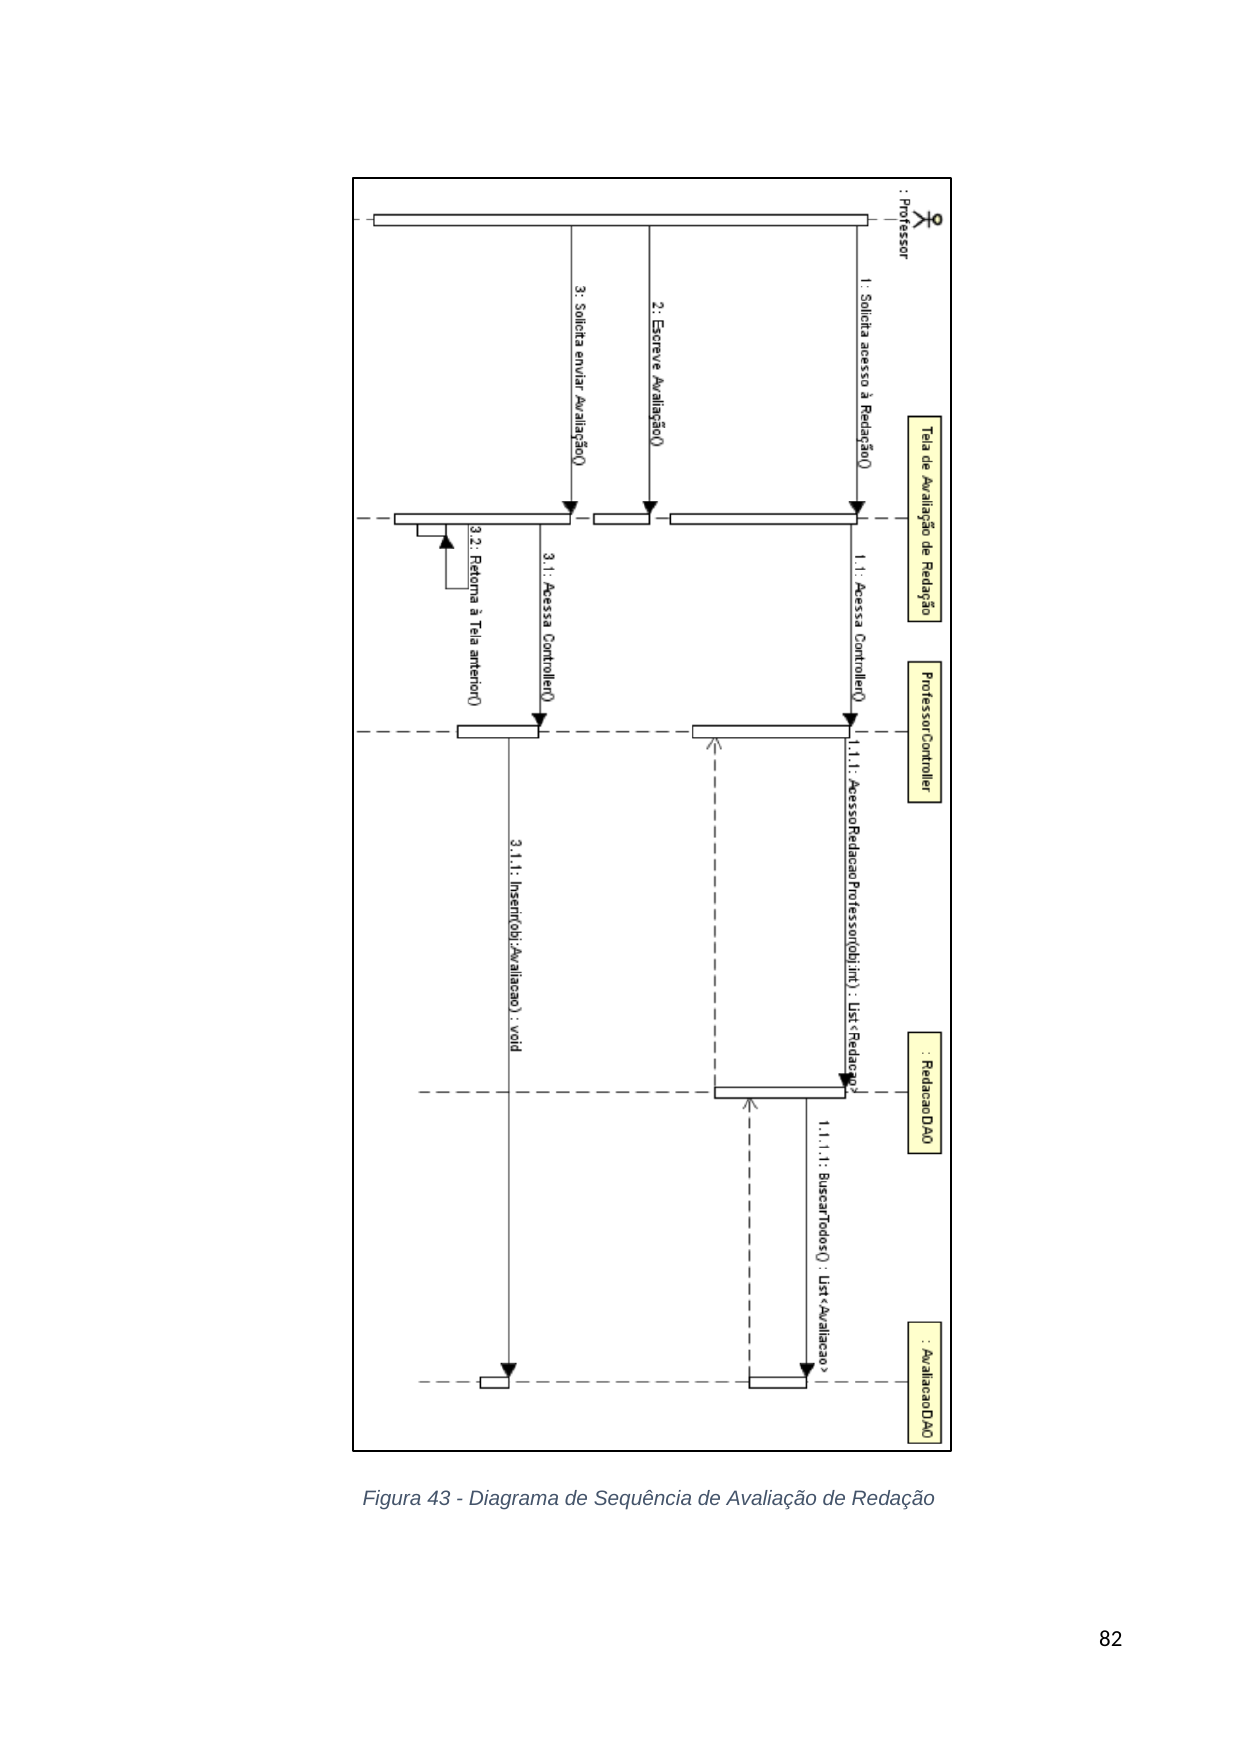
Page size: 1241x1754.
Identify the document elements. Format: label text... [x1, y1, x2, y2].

picture [354, 181, 950, 1450]
text Figura 43 - Diagrama de Sequência de Avaliação de Redação [177, 1486, 1122, 1510]
